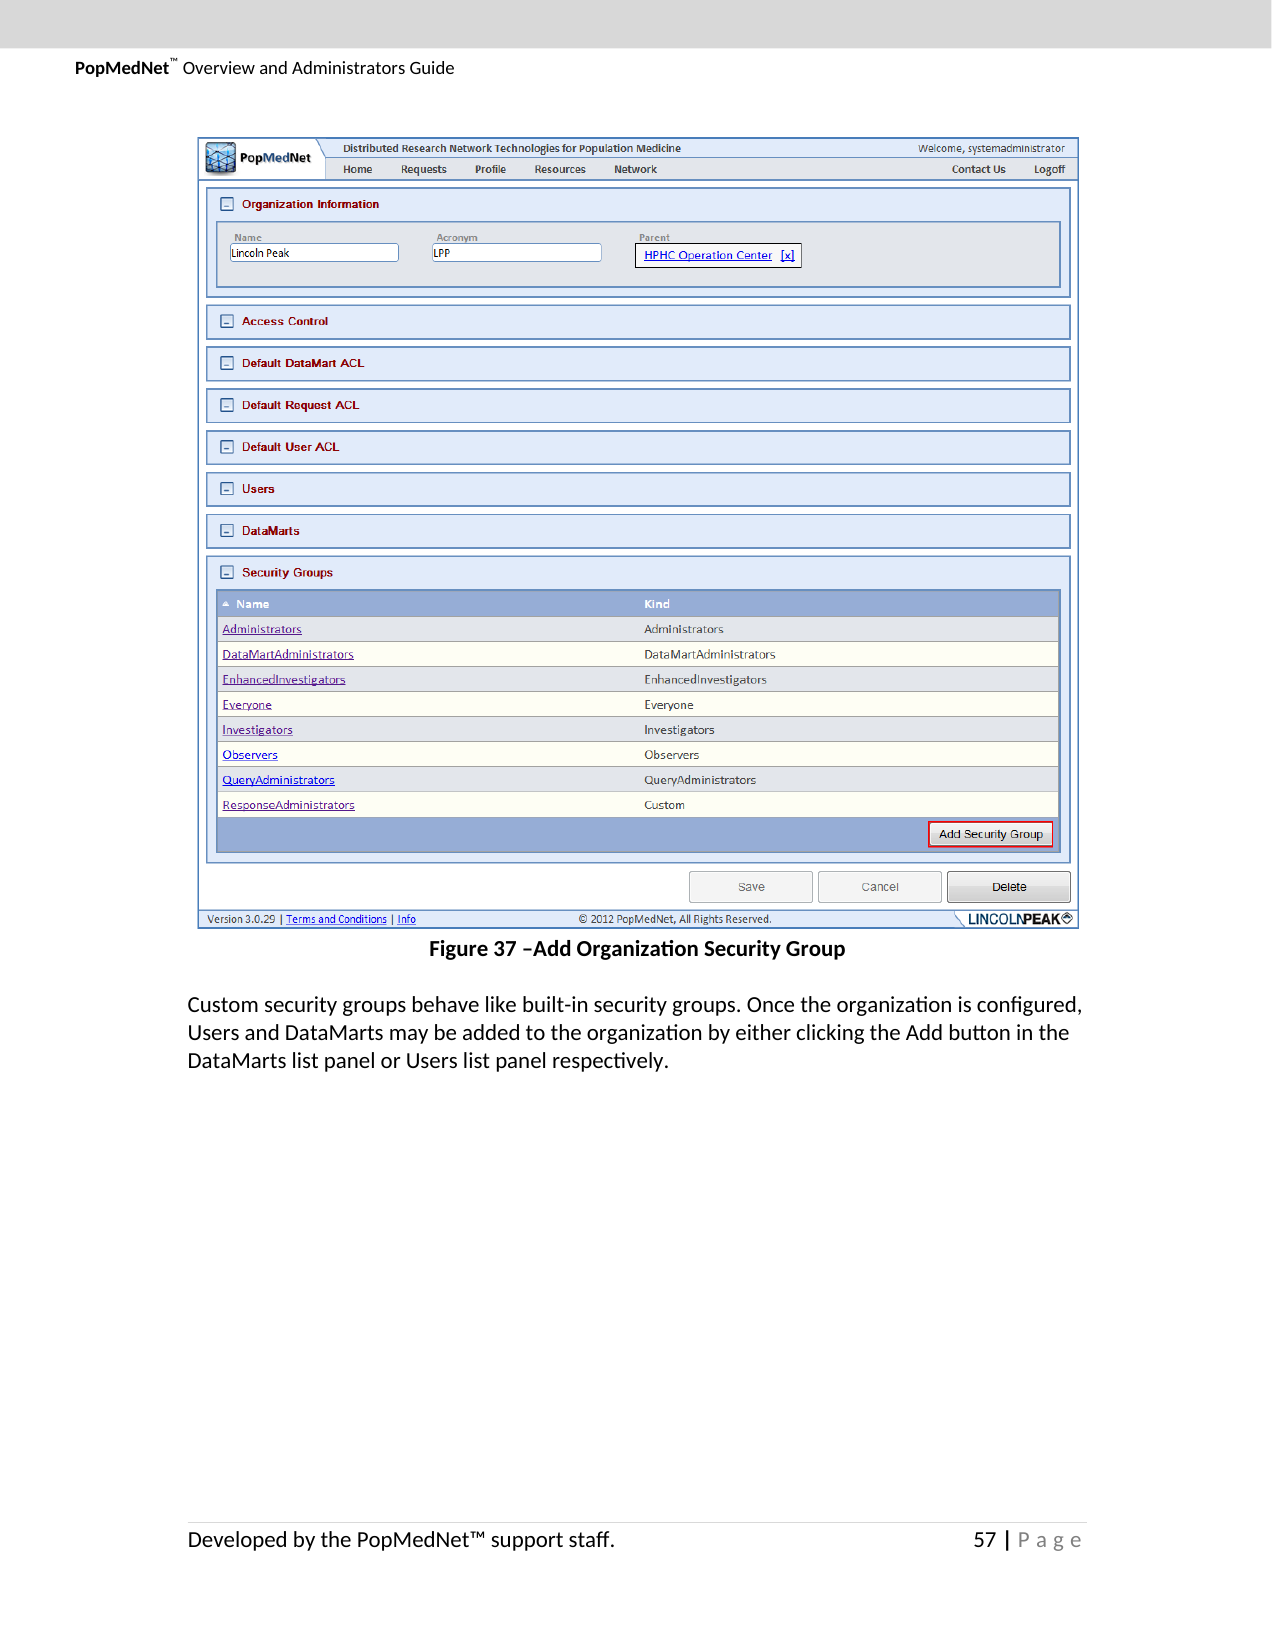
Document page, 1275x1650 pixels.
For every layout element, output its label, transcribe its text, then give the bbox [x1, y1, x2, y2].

text Custom security groups behave like built-in security groups. Once the organization is configured, Users and DataMarts may be added to the organization by either clicking the Add button in the DataMarts list panel or Users list panel respectively. [187, 991, 1087, 1074]
picture [187, 130, 1088, 935]
text Figure 37 –Add Organization Security Group [187, 935, 1087, 962]
